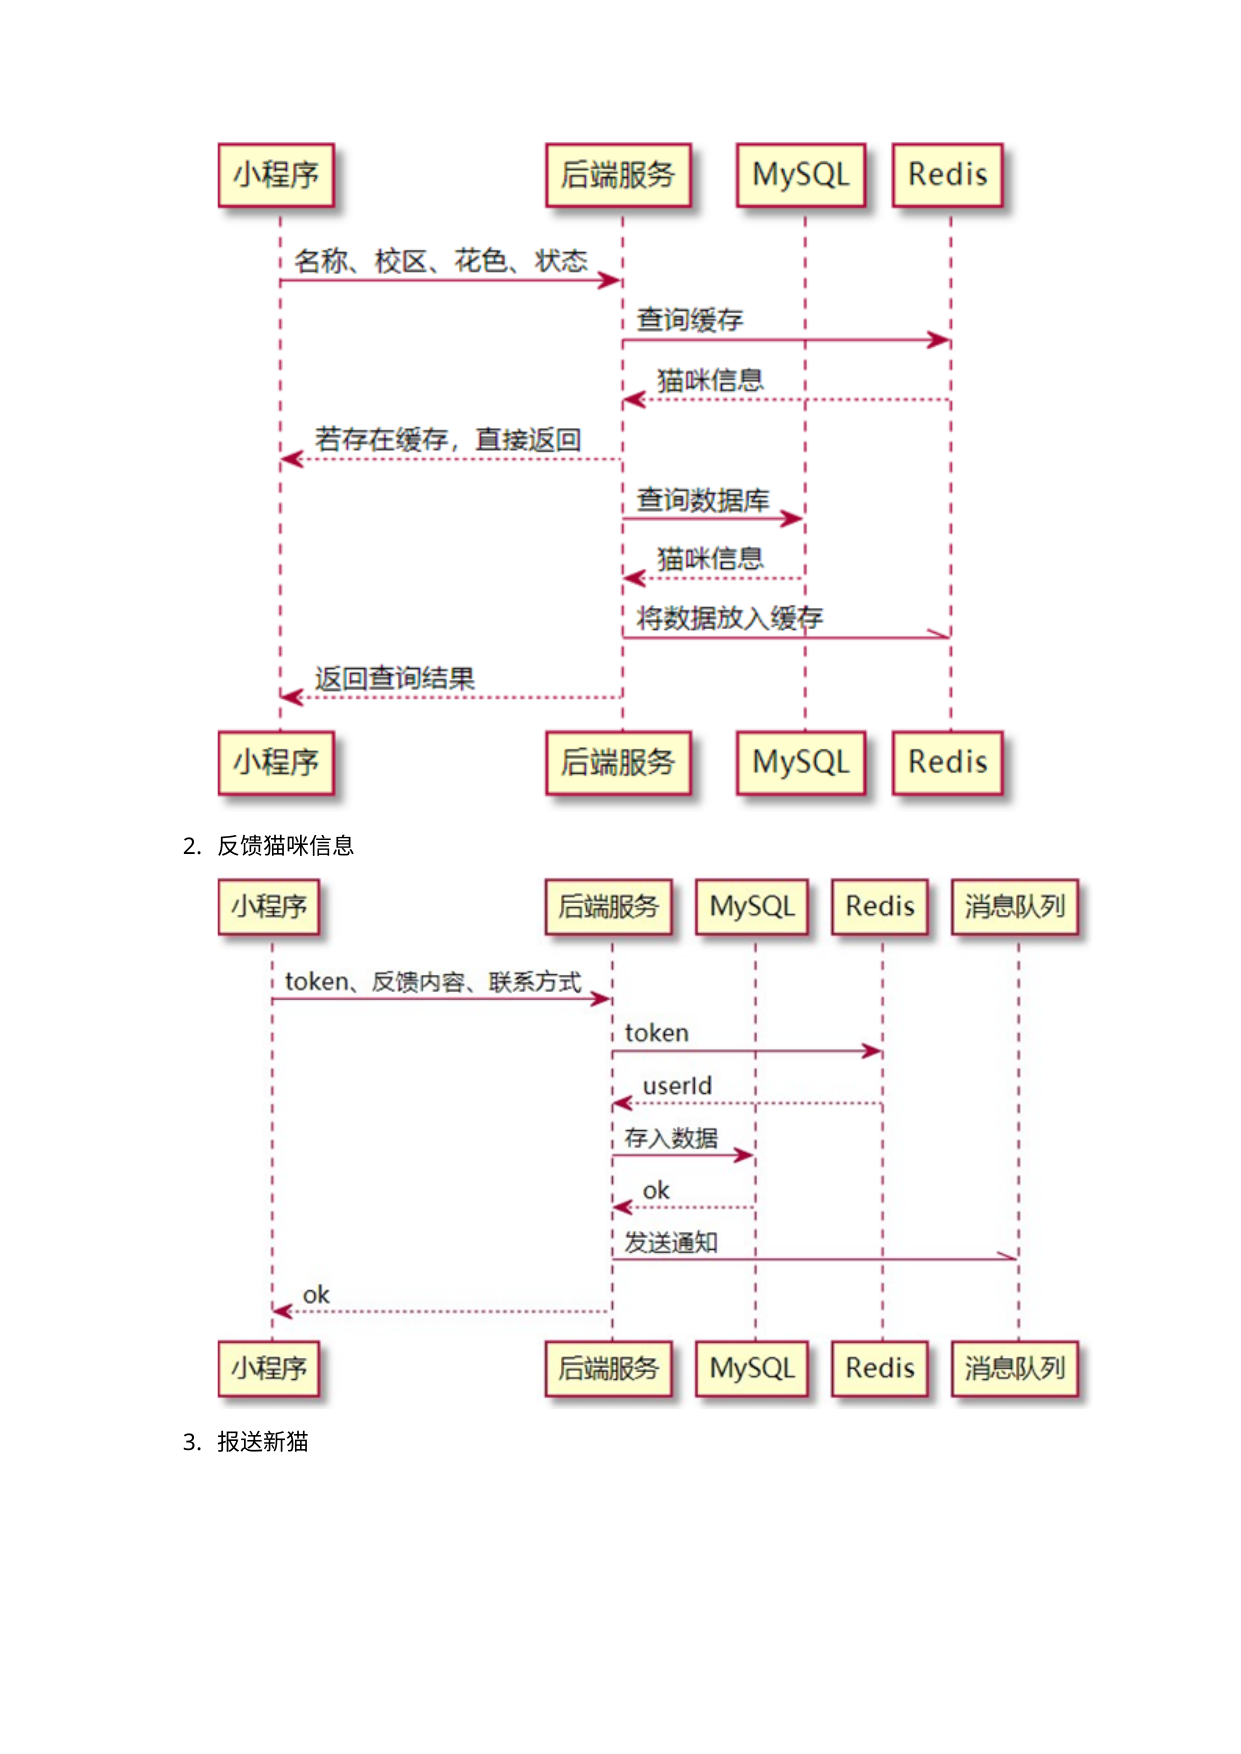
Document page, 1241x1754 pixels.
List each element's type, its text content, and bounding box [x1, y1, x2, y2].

list 报送新猫 [183, 1424, 1093, 1457]
picture [217, 877, 1093, 1409]
picture [217, 141, 1023, 812]
list 反馈猫咪信息 [183, 828, 1093, 861]
